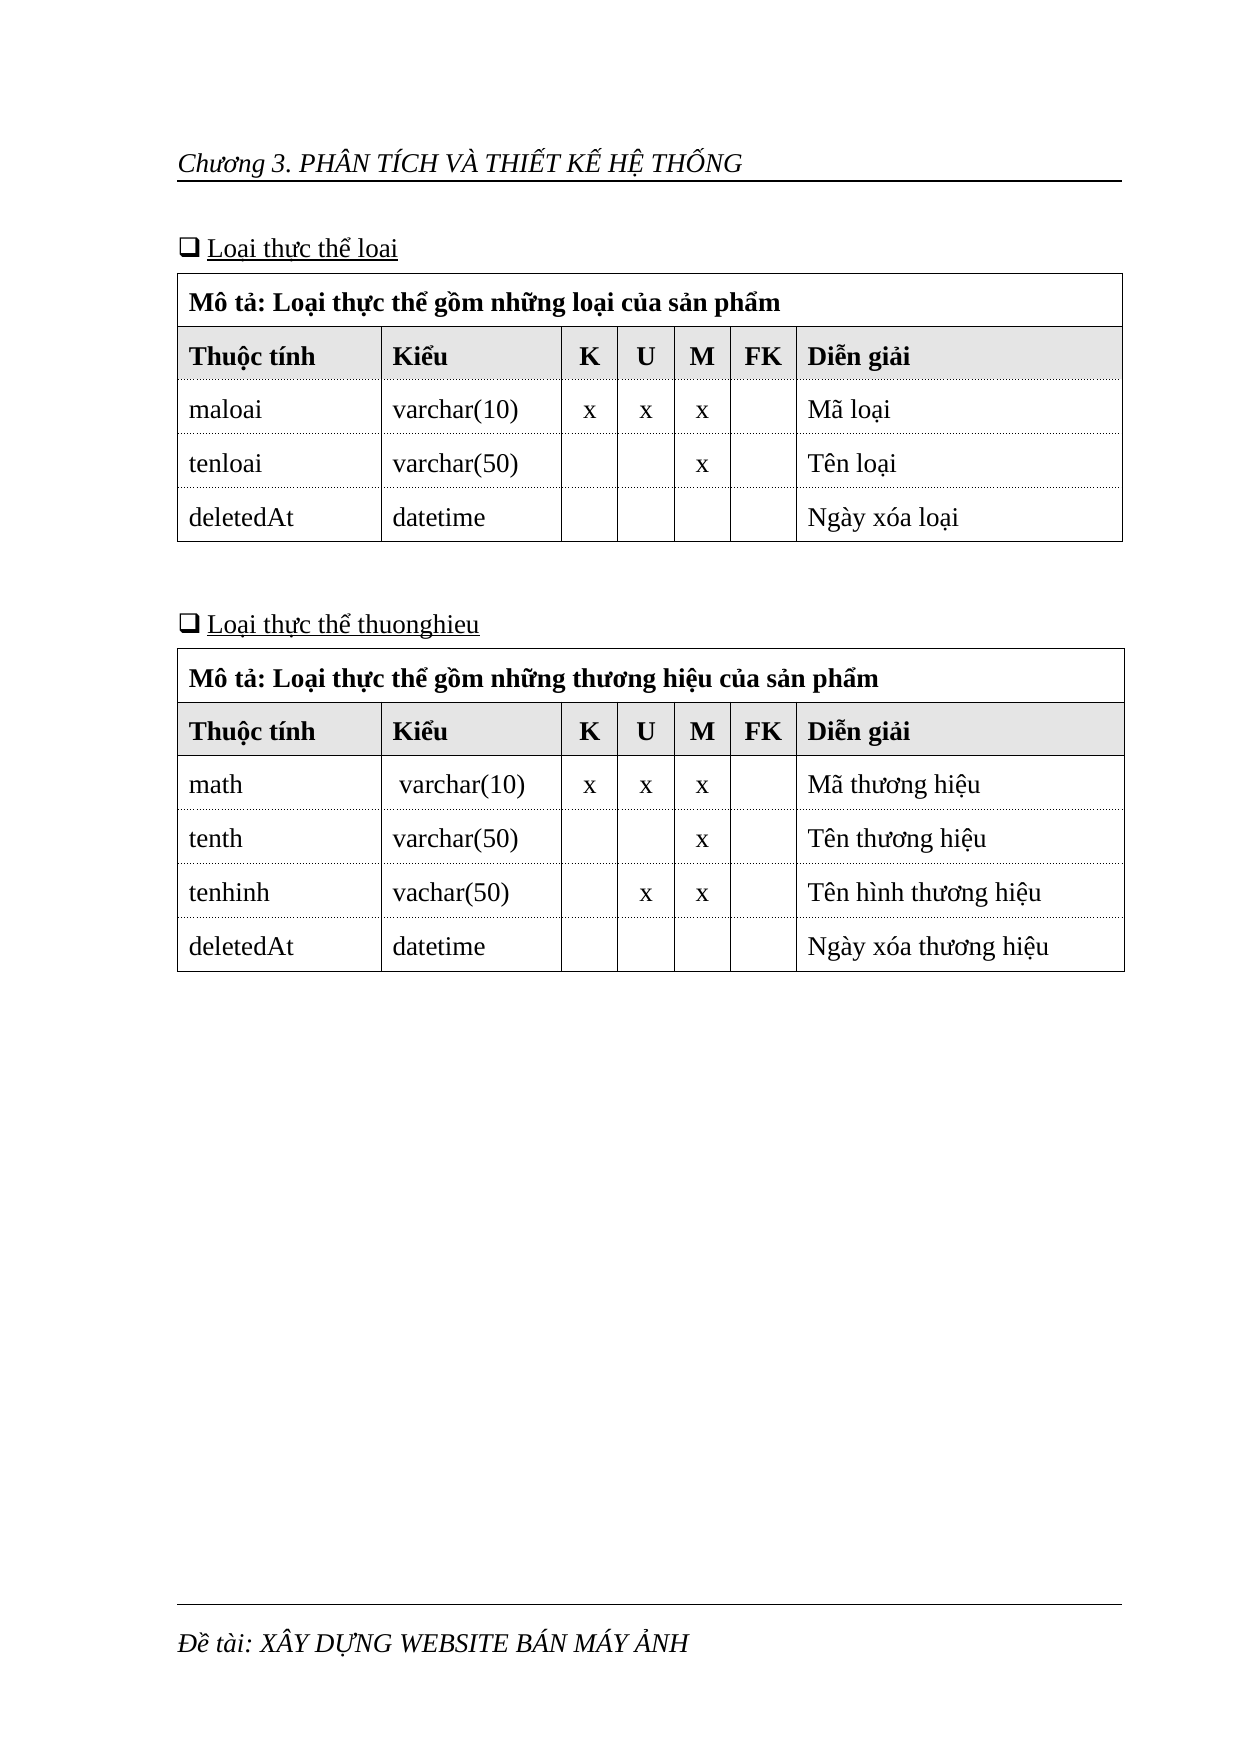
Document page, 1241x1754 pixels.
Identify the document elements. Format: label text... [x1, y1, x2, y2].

table_cell [731, 809, 796, 863]
table_cell datetime [382, 487, 561, 541]
table_cell [562, 863, 617, 917]
table_cell Ngày xóa loại [797, 487, 1122, 541]
table_cell Mã loại [797, 379, 1122, 433]
table_header Mô tả: Loại thực thể gồm những thương hiệu của sản phẩm [178, 649, 1124, 702]
table_cell Diễn giải [797, 327, 1122, 379]
table_cell tenhinh [178, 863, 381, 917]
table_cell [675, 487, 730, 541]
table_cell Thuộc tính [178, 327, 381, 379]
table_cell x [675, 863, 730, 917]
table_cell [675, 917, 730, 971]
table_cell [562, 433, 617, 487]
table_cell datetime [382, 917, 561, 971]
table_cell Tên hình thương hiệu [797, 863, 1124, 917]
table_cell varchar(10) [382, 379, 561, 433]
table_cell Diễn giải [797, 703, 1124, 755]
table_cell [618, 809, 674, 863]
table_cell [618, 433, 674, 487]
table_cell tenth [178, 809, 381, 863]
table_header Mô tả: Loại thực thể gồm những loại của sản phẩm [178, 274, 1122, 326]
table_cell [562, 917, 617, 971]
table_cell x [675, 756, 730, 809]
table_cell varchar(50) [382, 433, 561, 487]
table_cell Kiểu [382, 703, 561, 755]
table_cell [562, 487, 617, 541]
table_cell x [562, 379, 617, 433]
table_cell varchar(10) [382, 756, 561, 809]
table_cell deletedAt [178, 487, 381, 541]
table_cell Mã thương hiệu [797, 756, 1124, 809]
table_cell [731, 917, 796, 971]
table_cell [731, 756, 796, 809]
table_cell x [618, 756, 674, 809]
table_cell varchar(50) [382, 809, 561, 863]
table_cell Kiểu [382, 327, 561, 379]
table_cell Tên thương hiệu [797, 809, 1124, 863]
table_cell x [618, 379, 674, 433]
table_cell math [178, 756, 381, 809]
table_cell M [675, 703, 730, 755]
table_cell [618, 487, 674, 541]
table_cell FK [731, 327, 796, 379]
table_cell x [675, 809, 730, 863]
text Loại thực thể thuonghieu [177, 608, 1122, 639]
table_cell M [675, 327, 730, 379]
table_cell Ngày xóa thương hiệu [797, 917, 1124, 971]
table_cell U [618, 327, 674, 379]
table_cell K [562, 703, 617, 755]
table_cell [731, 863, 796, 917]
table_cell [618, 917, 674, 971]
table_cell maloai [178, 379, 381, 433]
table_cell [731, 379, 796, 433]
table_cell Thuộc tính [178, 703, 381, 755]
table_cell FK [731, 703, 796, 755]
table_cell [731, 433, 796, 487]
table_cell K [562, 327, 617, 379]
table_cell [562, 809, 617, 863]
table_cell tenloai [178, 433, 381, 487]
table_cell x [562, 756, 617, 809]
table_cell x [675, 433, 730, 487]
table_cell deletedAt [178, 917, 381, 971]
table_cell vachar(50) [382, 863, 561, 917]
table_cell U [618, 703, 674, 755]
table_cell x [675, 379, 730, 433]
table_cell x [618, 863, 674, 917]
table_cell Tên loại [797, 433, 1122, 487]
text Loại thực thể loai [177, 232, 1122, 263]
table_cell [731, 487, 796, 541]
